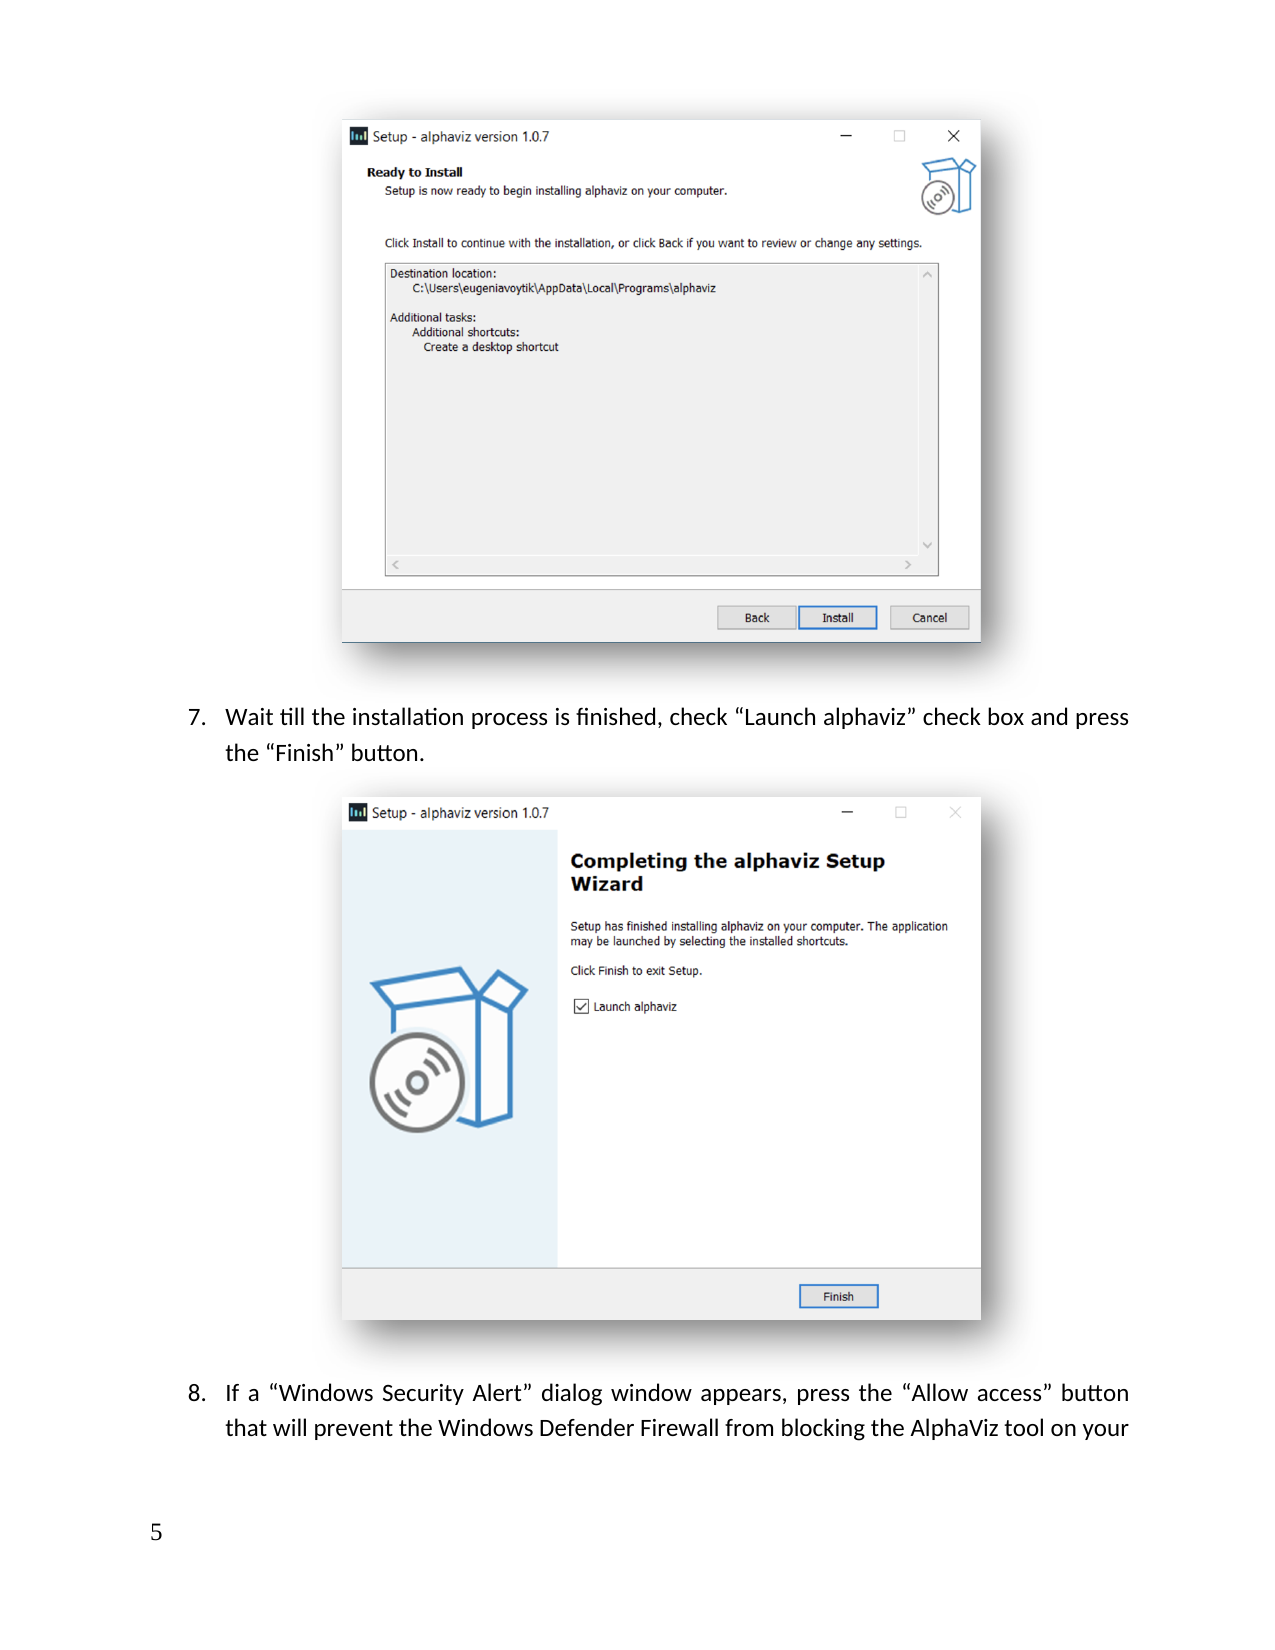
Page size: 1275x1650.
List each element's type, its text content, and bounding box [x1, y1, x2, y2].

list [188, 1377, 1131, 1443]
list Wait till the installation process is finished, check “Launch alphaviz” check box and press the “Finish” button. [188, 701, 1131, 767]
picture [342, 119, 981, 643]
picture [342, 797, 981, 1320]
